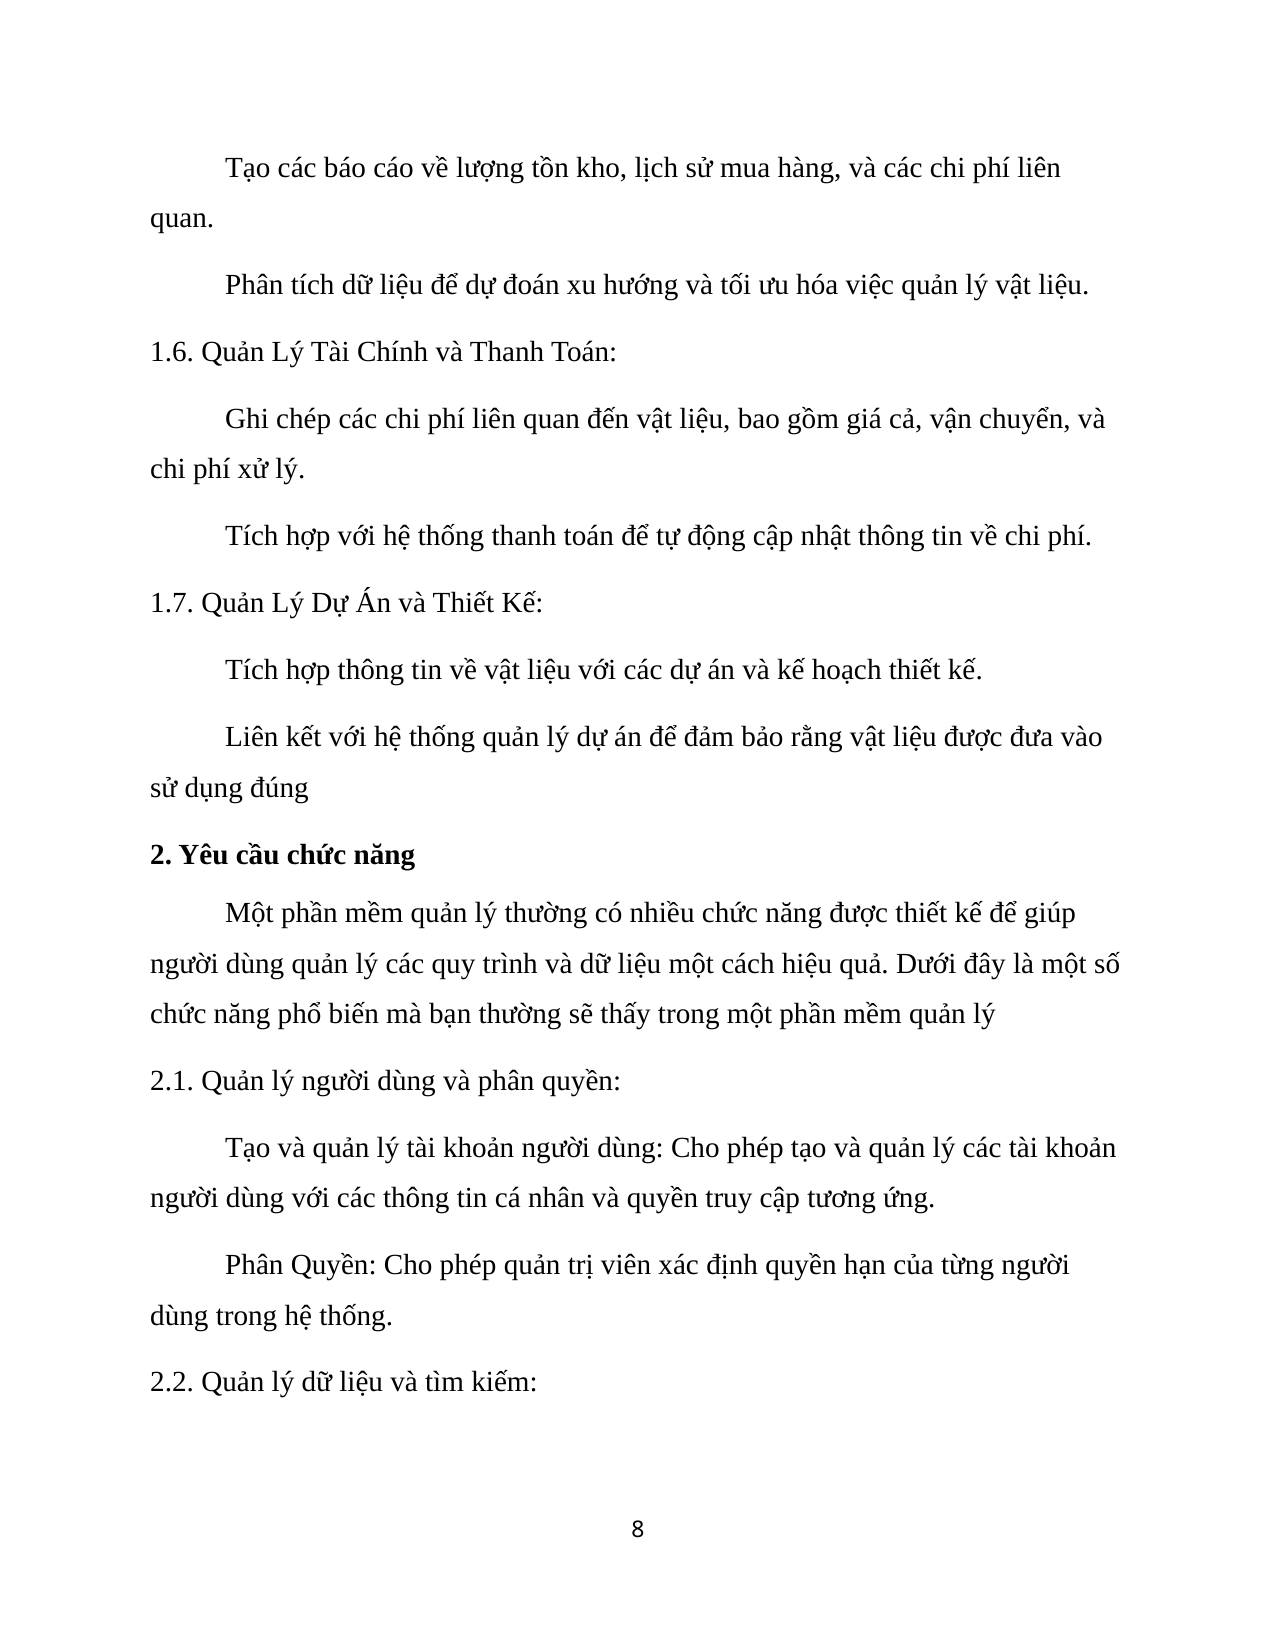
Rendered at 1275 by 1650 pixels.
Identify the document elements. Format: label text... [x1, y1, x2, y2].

text Tích hợp thông tin về vật liệu với các dự án và kế hoạch thiết kế. [150, 652, 1125, 686]
text Phân Quyền: Cho phép quản trị viên xác định quyền hạn của từng người dùng trong hệ thống. [150, 1247, 1125, 1331]
text 2.1. Quản lý người dùng và phân quyền: [150, 1063, 1125, 1097]
text 2.2. Quản lý dữ liệu và tìm kiếm: [150, 1364, 1125, 1398]
text Một phần mềm quản lý thường có nhiều chức năng được thiết kế để giúp người dùng quản lý các quy trình và dữ liệu một cách hiệu quả. Dưới đây là một số chức năng phổ biến mà bạn thường sẽ thấy trong một phần mềm quản lý [150, 895, 1125, 1029]
text Phân tích dữ liệu để dự đoán xu hướng và tối ưu hóa việc quản lý vật liệu. [150, 267, 1125, 301]
text Tạo các báo cáo về lượng tồn kho, lịch sử mua hàng, và các chi phí liên quan. [150, 150, 1125, 234]
text 1.6. Quản Lý Tài Chính và Thanh Toán: [150, 334, 1125, 368]
subtitle 2. Yêu cầu chức năng [150, 837, 1125, 870]
text Liên kết với hệ thống quản lý dự án để đảm bảo rằng vật liệu được đưa vào sử dụng đúng [150, 719, 1125, 803]
text Tích hợp với hệ thống thanh toán để tự động cập nhật thông tin về chi phí. [150, 518, 1125, 552]
text Ghi chép các chi phí liên quan đến vật liệu, bao gồm giá cả, vận chuyển, và chi phí xử lý. [150, 401, 1125, 485]
text Tạo và quản lý tài khoản người dùng: Cho phép tạo và quản lý các tài khoản người dùng với các thông tin cá nhân và quyền truy cập tương ứng. [150, 1130, 1125, 1214]
text 1.7. Quản Lý Dự Án và Thiết Kế: [150, 586, 1125, 619]
